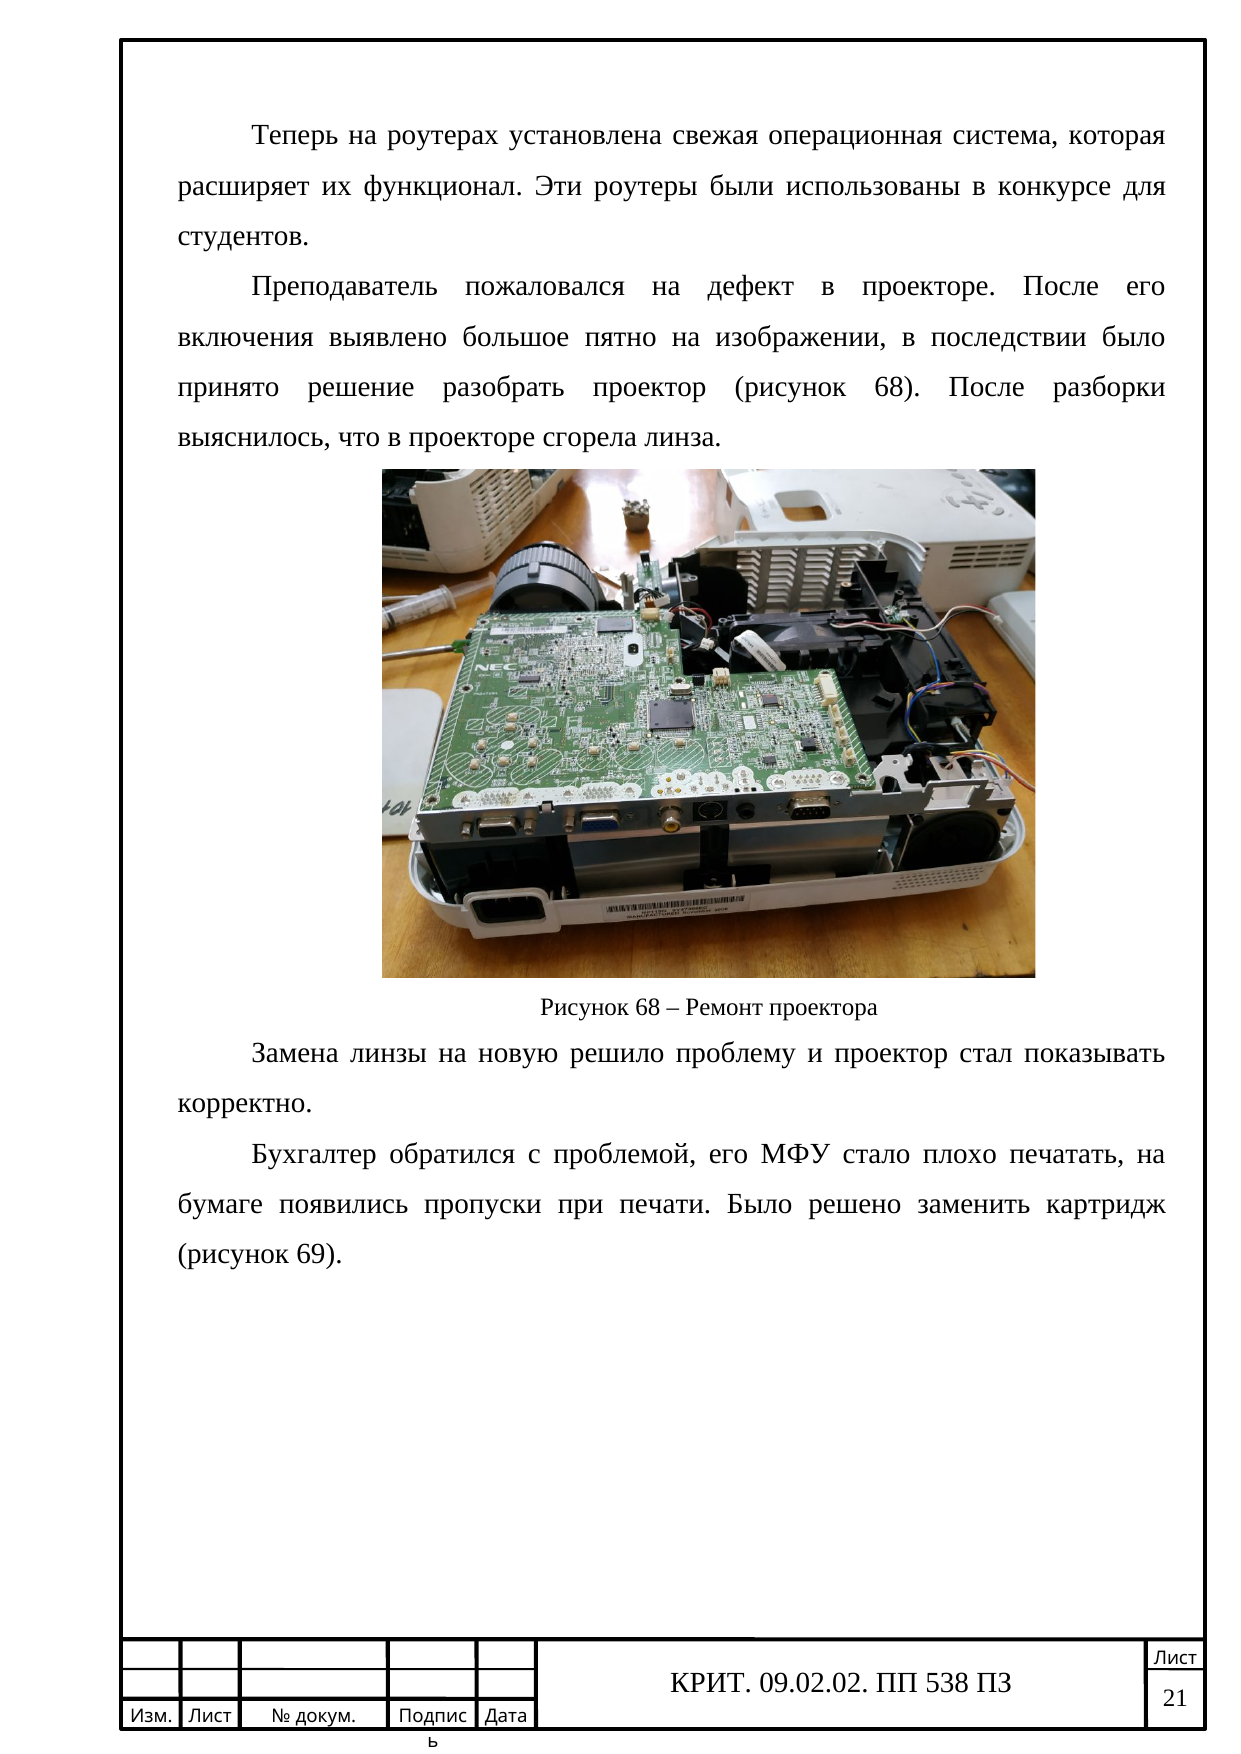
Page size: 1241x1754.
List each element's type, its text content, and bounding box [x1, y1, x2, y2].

picture [382, 469, 1036, 978]
text Рисунок 68 – Ремонт проектора [177, 992, 1167, 1021]
text Замена линзы на новую решило проблему и проектор стал показывать корректно. [177, 1035, 1167, 1119]
text Теперь на роутерах установлена свежая операционная система, которая расширяет их функционал. Эти роутеры были использованы в конкурсе для студентов. [177, 117, 1167, 252]
text Бухгалтер обратился с проблемой, его МФУ стало плохо печатать, на бумаге появились пропуски при печати. Было решено заменить картридж (рисунок 69). [177, 1136, 1167, 1270]
text Преподаватель пожаловался на дефект в проекторе. После его включения выявлено большое пятно на изображении, в последствии было принято решение разобрать проектор (рисунок 68). После разборки выяснилось, что в проекторе сгорела линза. [177, 268, 1167, 453]
